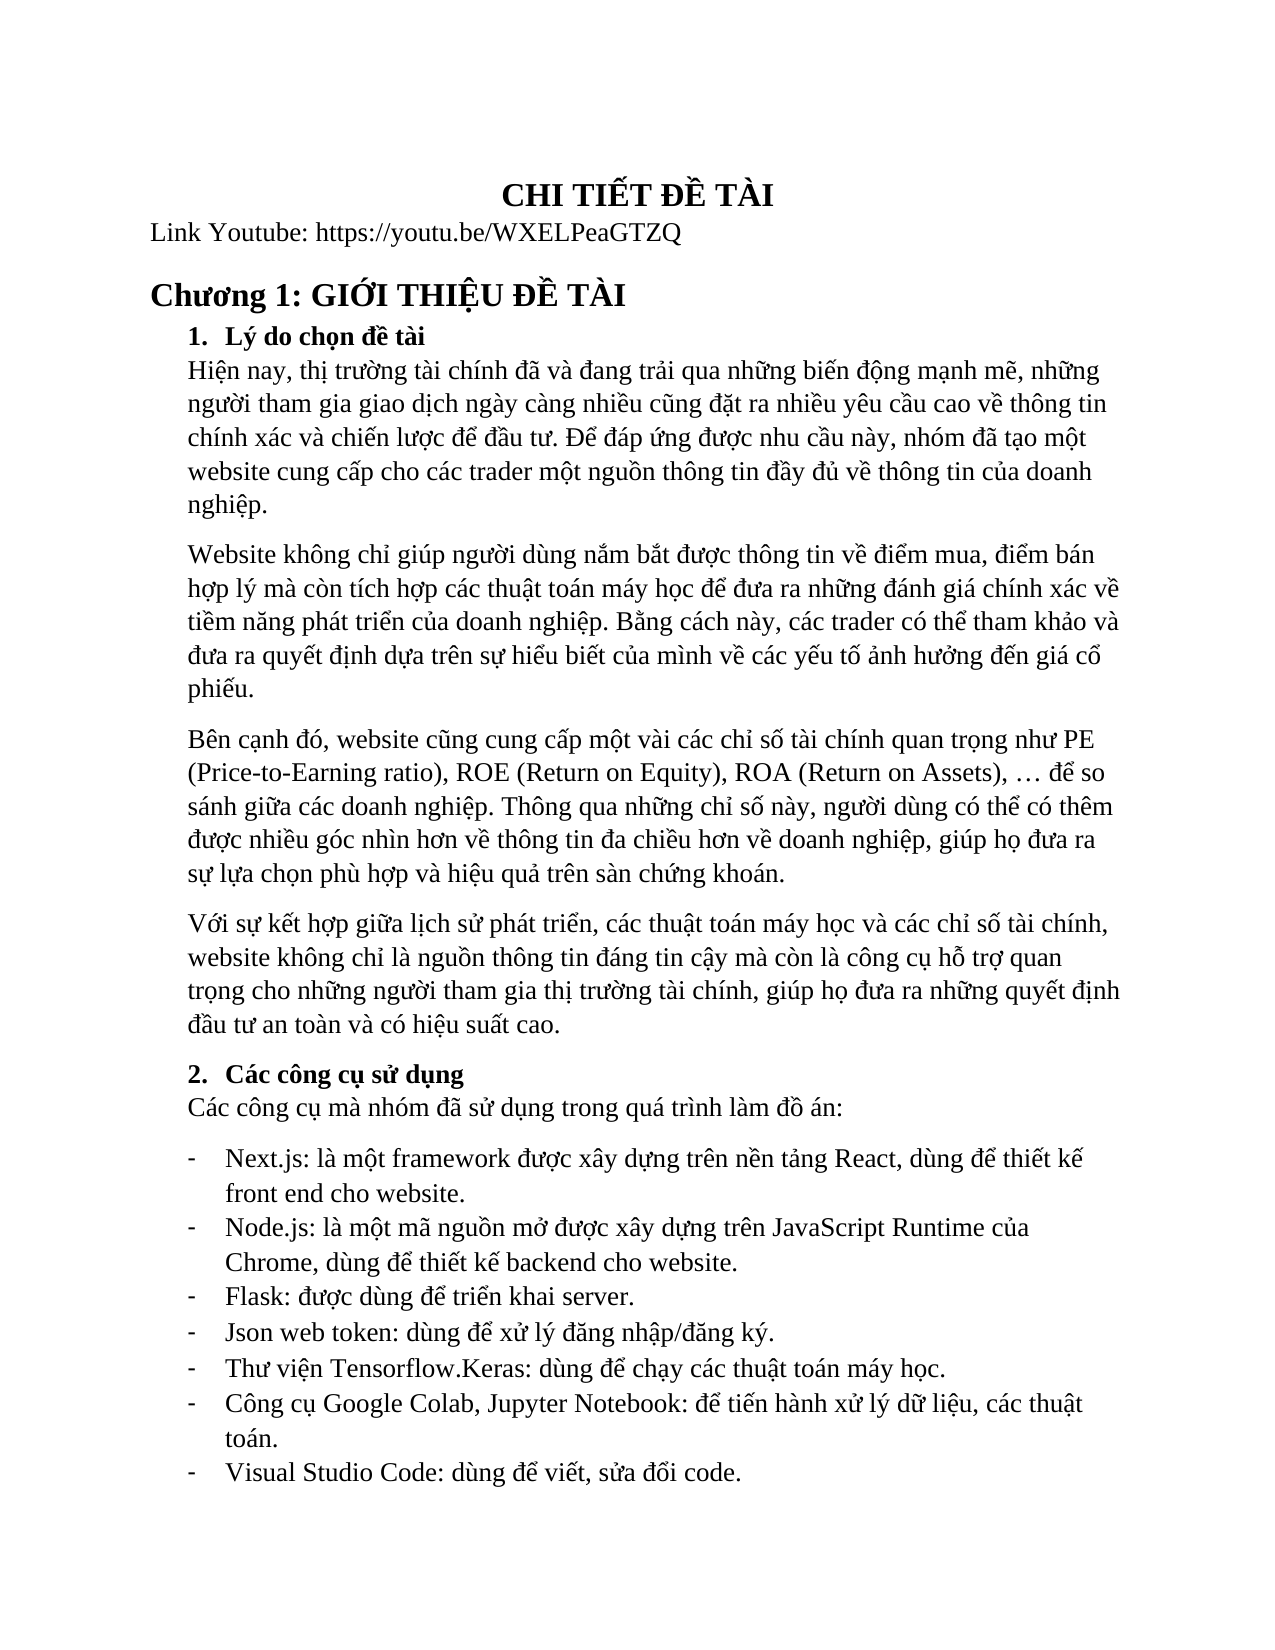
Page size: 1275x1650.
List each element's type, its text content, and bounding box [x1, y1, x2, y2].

list Visual Studio Code: dùng để viết, sửa đổi code. [187, 1455, 1125, 1488]
subtitle CHI TIẾT ĐỀ TÀI [150, 175, 1125, 213]
list Thư viện Tensorflow.Keras: dùng để chạy các thuật toán máy học. [187, 1351, 1125, 1384]
list Next.js: là một framework được xây dựng trên nền tảng React, dùng để thiết kế front end cho website. [187, 1142, 1125, 1208]
text Bên cạnh đó, website cũng cung cấp một vài các chỉ số tài chính quan trọng như PE (Price-to-Earning ratio), ROE (Return on Equity), ROA (Return on Assets), … để so sánh giữa các doanh nghiệp. Thông qua những chỉ số này, người dùng có thể có thêm được nhiều góc nhìn hơn về thông tin đa chiều hơn về doanh nghiệp, giúp họ đưa ra sự lựa chọn phù hợp và hiệu quả trên sàn chứng khoán. [187, 723, 1125, 888]
subtitle Lý do chọn đề tài [187, 320, 1125, 352]
text Link Youtube: https://youtu.be/WXELPeaGTZQ [150, 216, 1125, 247]
text Các công cụ mà nhóm đã sử dụng trong quá trình làm đồ án: [187, 1091, 1125, 1123]
list Json web token: dùng để xử lý đăng nhập/đăng ký. [187, 1315, 1125, 1348]
list Flask: được dùng để triển khai server. [187, 1279, 1125, 1313]
subtitle Chương 1: GIỚI THIỆU ĐỀ TÀI [150, 275, 1125, 313]
list Công cụ Google Colab, Jupyter Notebook: để tiến hành xử lý dữ liệu, các thuật toán. [187, 1386, 1125, 1453]
list Node.js: là một mã nguồn mở được xây dựng trên JavaScript Runtime của Chrome, dùng để thiết kế backend cho website. [187, 1211, 1125, 1277]
text Với sự kết hợp giữa lịch sử phát triển, các thuật toán máy học và các chỉ số tài chính, website không chỉ là nguồn thông tin đáng tin cậy mà còn là công cụ hỗ trợ quan trọng cho những người tham gia thị trường tài chính, giúp họ đưa ra những quyết định đầu tư an toàn và có hiệu suất cao. [187, 907, 1125, 1039]
text Hiện nay, thị trường tài chính đã và đang trải qua những biến động mạnh mẽ, những người tham gia giao dịch ngày càng nhiều cũng đặt ra nhiều yêu cầu cao về thông tin chính xác và chiến lược để đầu tư. Để đáp ứng được nhu cầu này, nhóm đã tạo một website cung cấp cho các trader một nguồn thông tin đầy đủ về thông tin của doanh nghiệp. [187, 354, 1125, 519]
text Website không chỉ giúp người dùng nắm bắt được thông tin về điểm mua, điểm bán hợp lý mà còn tích hợp các thuật toán máy học để đưa ra những đánh giá chính xác về tiềm năng phát triển của doanh nghiệp. Bằng cách này, các trader có thể tham khảo và đưa ra quyết định dựa trên sự hiểu biết của mình về các yếu tố ảnh hưởng đến giá cổ phiếu. [187, 538, 1125, 704]
subtitle Các công cụ sử dụng [187, 1058, 1125, 1089]
